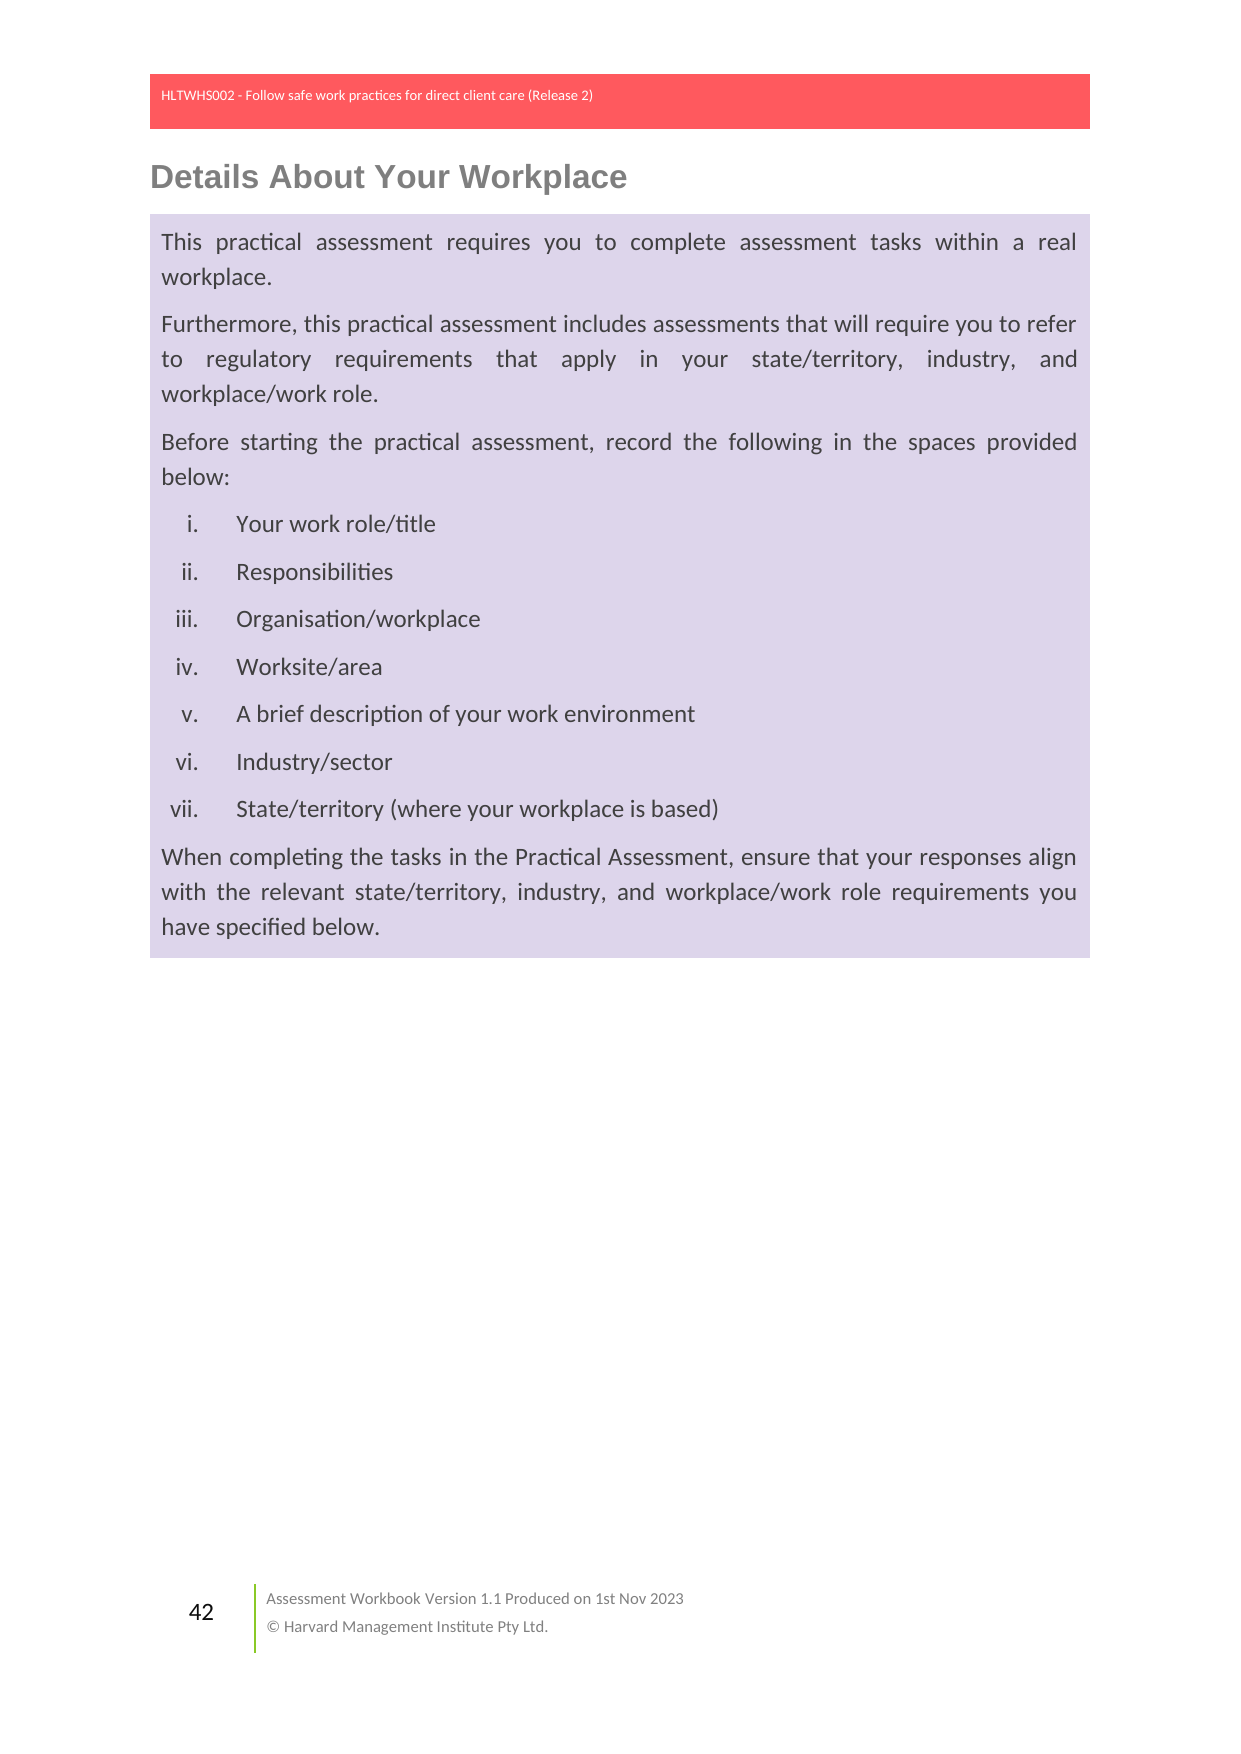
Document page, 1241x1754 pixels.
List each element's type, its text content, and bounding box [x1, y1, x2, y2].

table_header This practical assessment requires you to complete assessment tasks within a real workplace. Furthermore, this practical assessment includes assessments that will require you to refer to regulatory requirements that apply in your state/territory, industry, and workplace/work role. Before starting the practical assessment, record the following in the spaces provided below: Your work role/title Responsibilities Organisation/workplace Worksite/area A brief description of your work environment Industry/sector State/territory (where your workplace is based) When completing the tasks in the Practical Assessment, ensure that your responses align with the relevant state/territory, industry, and workplace/work role requirements you have specified below. [150, 214, 1090, 958]
subtitle Details About Your Workplace [150, 157, 1090, 195]
